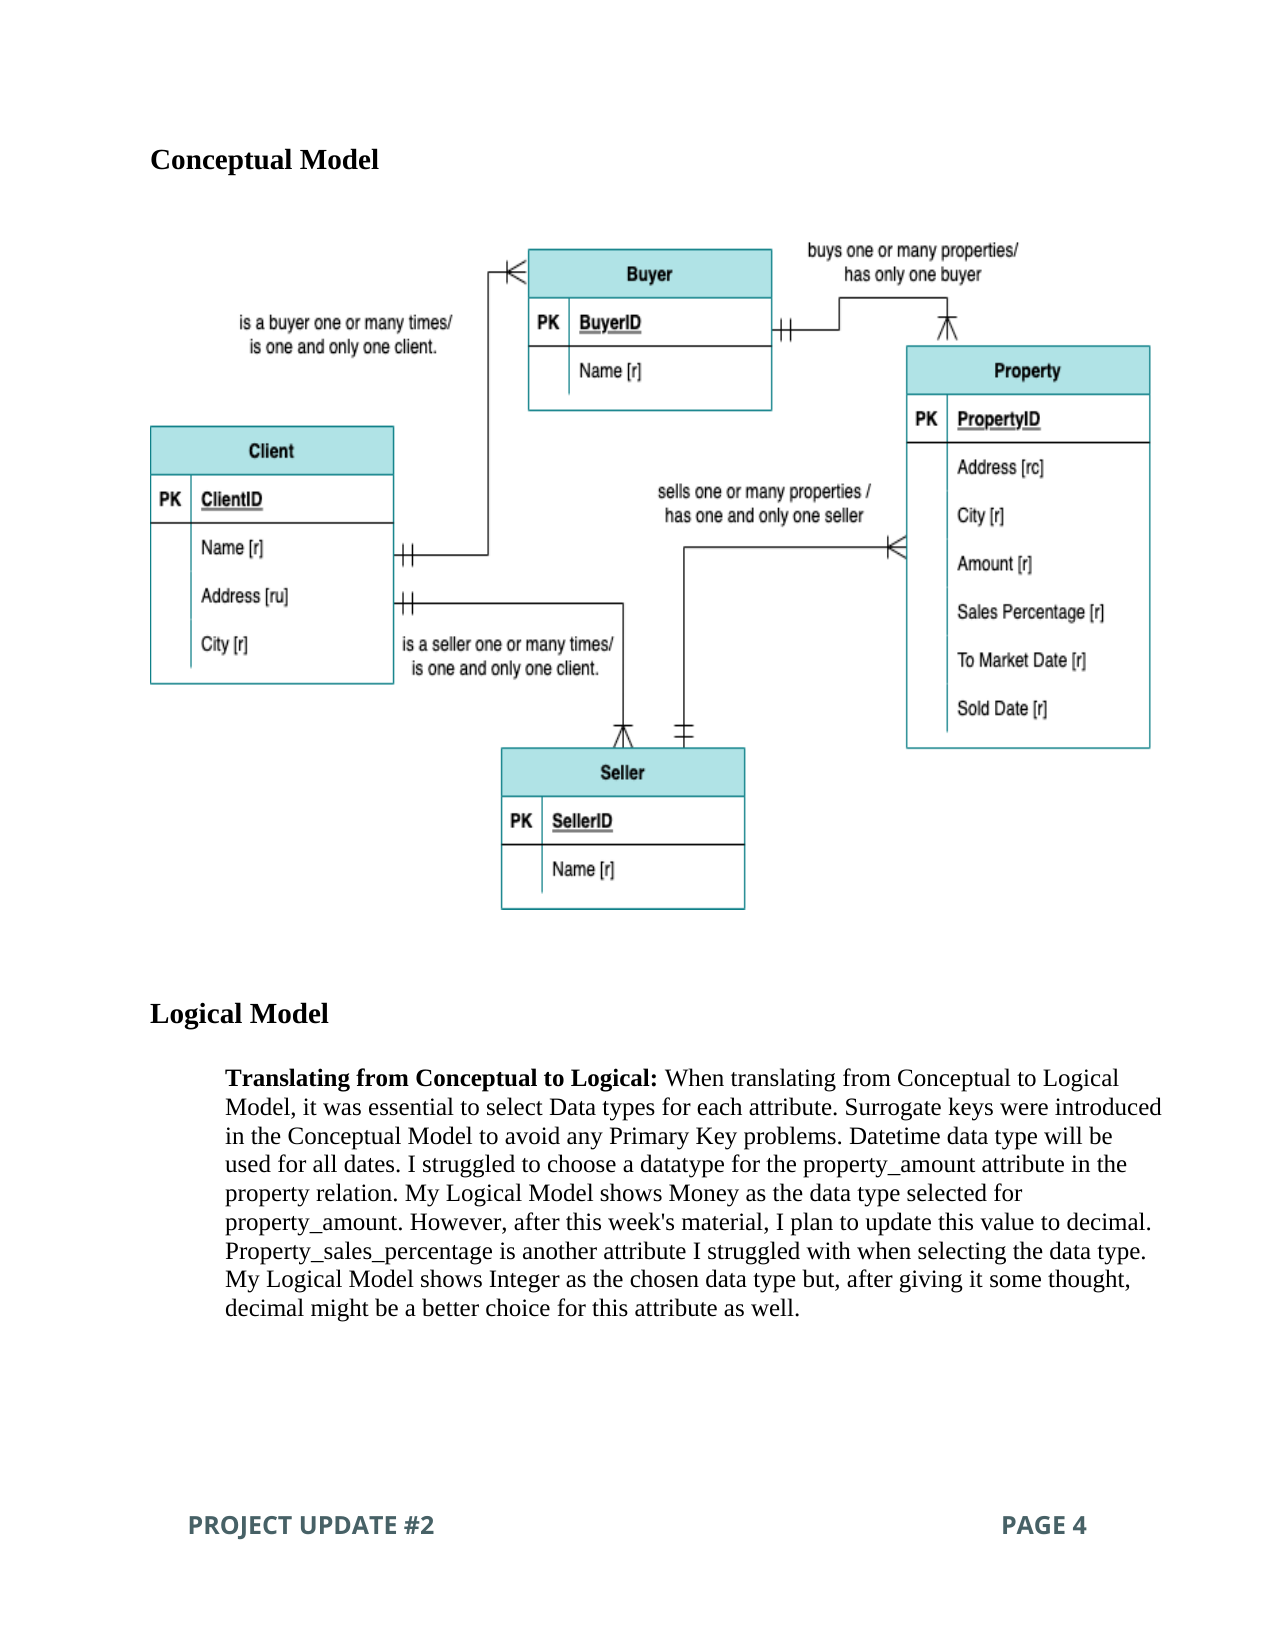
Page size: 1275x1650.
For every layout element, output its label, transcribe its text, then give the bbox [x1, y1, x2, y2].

picture [150, 233, 1152, 910]
text Translating from Conceptual to Logical: When translating from Conceptual to Logical Model, it was essential to select Data types for each attribute. Surrogate keys were introduced in the Conceptual Model to avoid any Primary Key problems. Datetime data type will be used for all dates. I struggled to choose a datatype for the property_amount attribute in the property relation. My Logical Model shows Money as the data type selected for property_amount. However, after this week's material, I plan to update this value to decimal. Property_sales_percentage is another attribute I struggled with when selecting the data type. My Logical Model shows Integer as the chosen data type but, after giving it some thought, decimal might be a better choice for this attribute as well. [225, 1063, 1162, 1322]
text Conceptual Model [150, 142, 1200, 176]
text Logical Model [150, 996, 1200, 1030]
